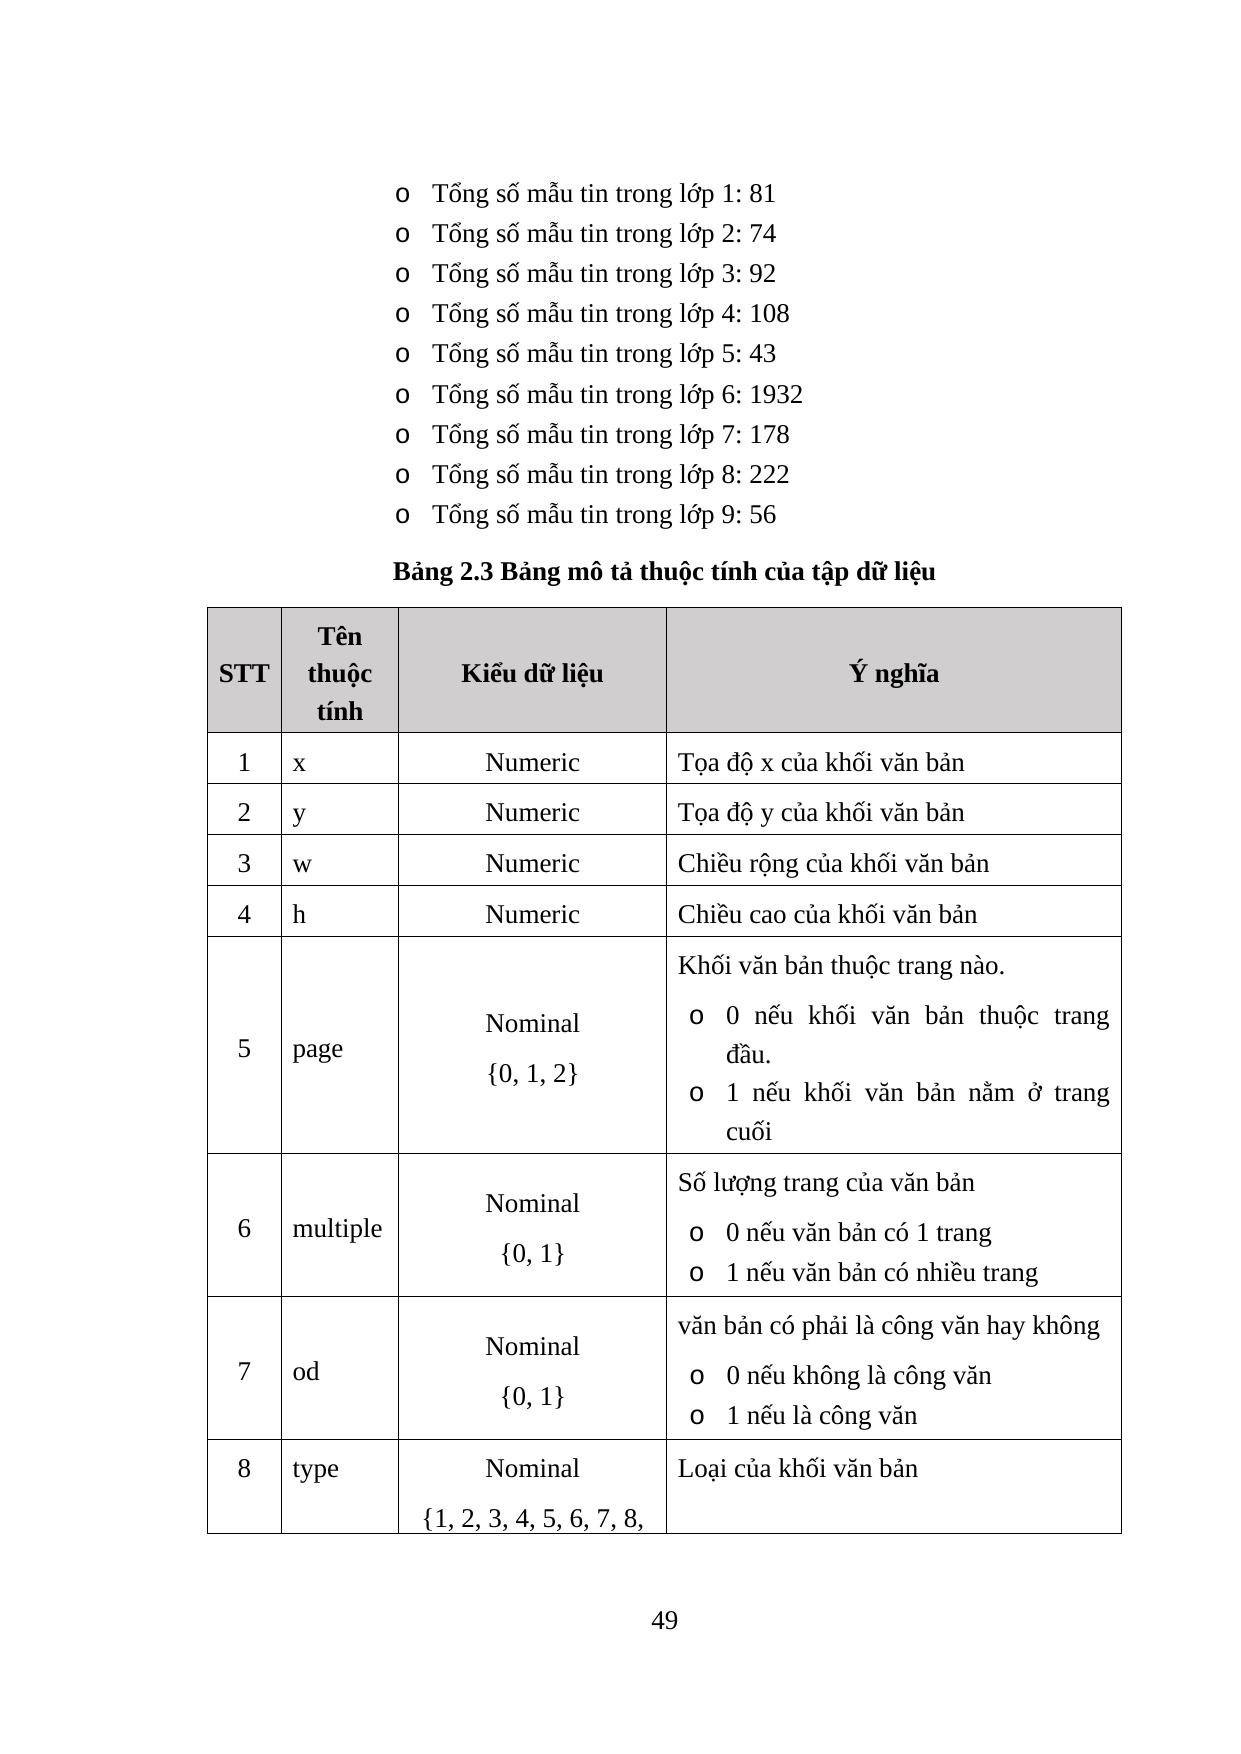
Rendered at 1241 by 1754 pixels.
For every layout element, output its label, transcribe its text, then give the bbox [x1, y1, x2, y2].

table_cell Tọa độ x của khối văn bản [667, 733, 1121, 783]
table_cell Nominal {1, 2, 3, 4, 5, 6, 7, 8, 9} [399, 1440, 666, 1533]
table_cell od [282, 1297, 398, 1439]
table_cell Tọa độ y của khối văn bản [667, 784, 1121, 834]
table_cell Numeric [399, 733, 666, 783]
table_cell 2 [208, 784, 281, 834]
table_cell 6 [208, 1154, 281, 1296]
table_cell 7 [208, 1297, 281, 1439]
list Tổng số mẫu tin trong lớp 2: 74 [394, 217, 1122, 251]
table_cell x [282, 733, 398, 783]
table_cell 8 [208, 1440, 281, 1533]
table_cell Số lượng trang của văn bản 0 nếu văn bản có 1 trang 1 nếu văn bản có nhiều trang [667, 1154, 1121, 1296]
table_cell Numeric [399, 784, 666, 834]
table_cell văn bản có phải là công văn hay không 0 nếu không là công văn 1 nếu là công văn [667, 1297, 1121, 1439]
list Tổng số mẫu tin trong lớp 1: 81 [394, 177, 1122, 211]
table_cell Khối văn bản thuộc trang nào. 0 nếu khối văn bản thuộc trang đầu. 1 nếu khối văn bản nằm ở trang cuối [667, 937, 1121, 1153]
table_header Ý nghĩa [667, 608, 1121, 732]
table_cell Nominal {0, 1, 2} [399, 937, 666, 1153]
table_cell h [282, 886, 398, 936]
table_cell Nominal {0, 1} [399, 1154, 666, 1296]
table_cell 3 [208, 835, 281, 885]
list Tổng số mẫu tin trong lớp 6: 1932 [394, 378, 1122, 411]
table_cell multiple [282, 1154, 398, 1296]
table_cell page [282, 937, 398, 1153]
table_cell Chiều rộng của khối văn bản [667, 835, 1121, 885]
table_cell w [282, 835, 398, 885]
list Tổng số mẫu tin trong lớp 7: 178 [394, 418, 1122, 451]
table_header STT [208, 608, 281, 732]
list Tổng số mẫu tin trong lớp 8: 222 [394, 458, 1122, 491]
table_cell Nominal {0, 1} [399, 1297, 666, 1439]
table_cell Numeric [399, 835, 666, 885]
table_cell Chiều cao của khối văn bản [667, 886, 1121, 936]
table_cell 5 [208, 937, 281, 1153]
list Tổng số mẫu tin trong lớp 3: 92 [394, 257, 1122, 291]
list Tổng số mẫu tin trong lớp 9: 56 [394, 498, 1122, 531]
table_cell y [282, 784, 398, 834]
table_header Tên thuộc tính [282, 608, 398, 732]
table_cell type [282, 1440, 398, 1533]
table_header Kiểu dữ liệu [399, 608, 666, 732]
table_cell 1 [208, 733, 281, 783]
table_cell Numeric [399, 886, 666, 936]
list Tổng số mẫu tin trong lớp 5: 43 [394, 338, 1122, 371]
table_cell 4 [208, 886, 281, 936]
table_cell Loại của khối văn bản [667, 1440, 1121, 1533]
list Tổng số mẫu tin trong lớp 4: 108 [394, 297, 1122, 331]
